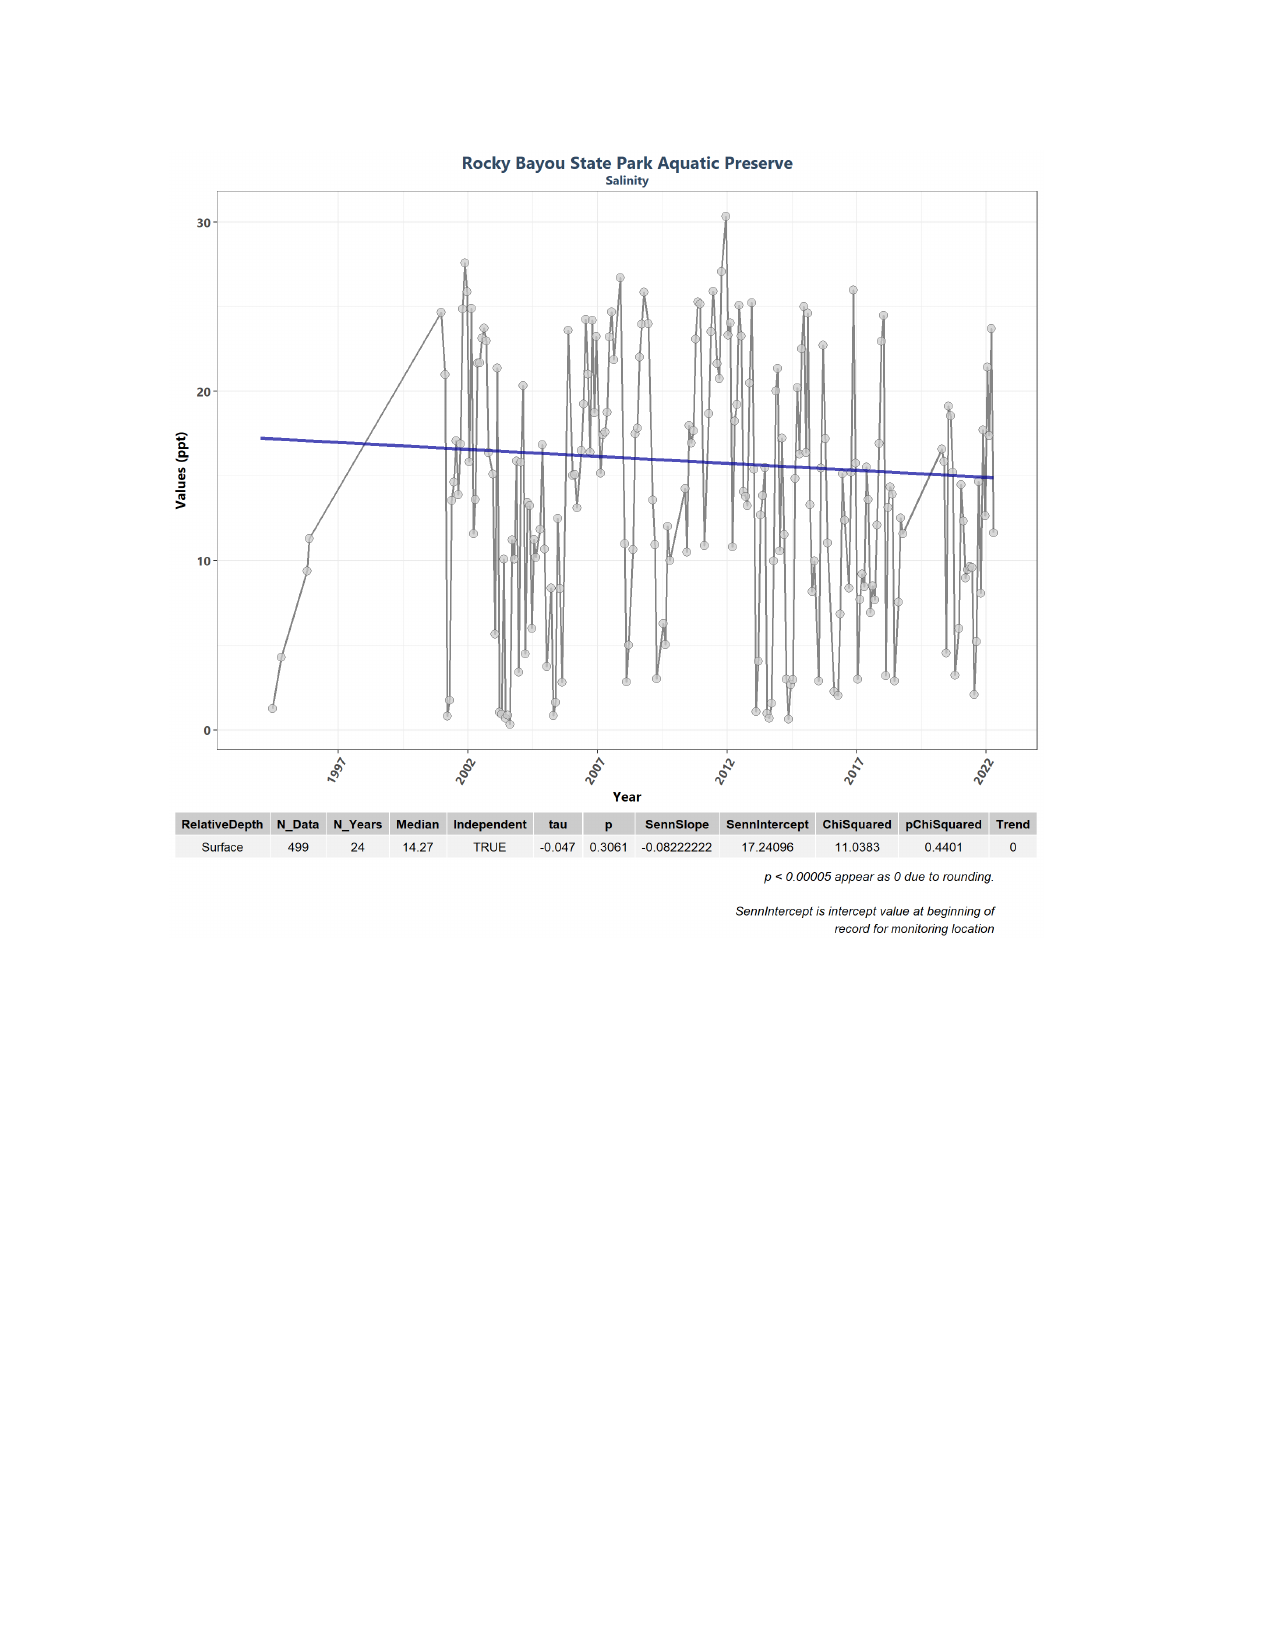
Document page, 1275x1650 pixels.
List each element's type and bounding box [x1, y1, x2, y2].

picture [168, 150, 1044, 938]
